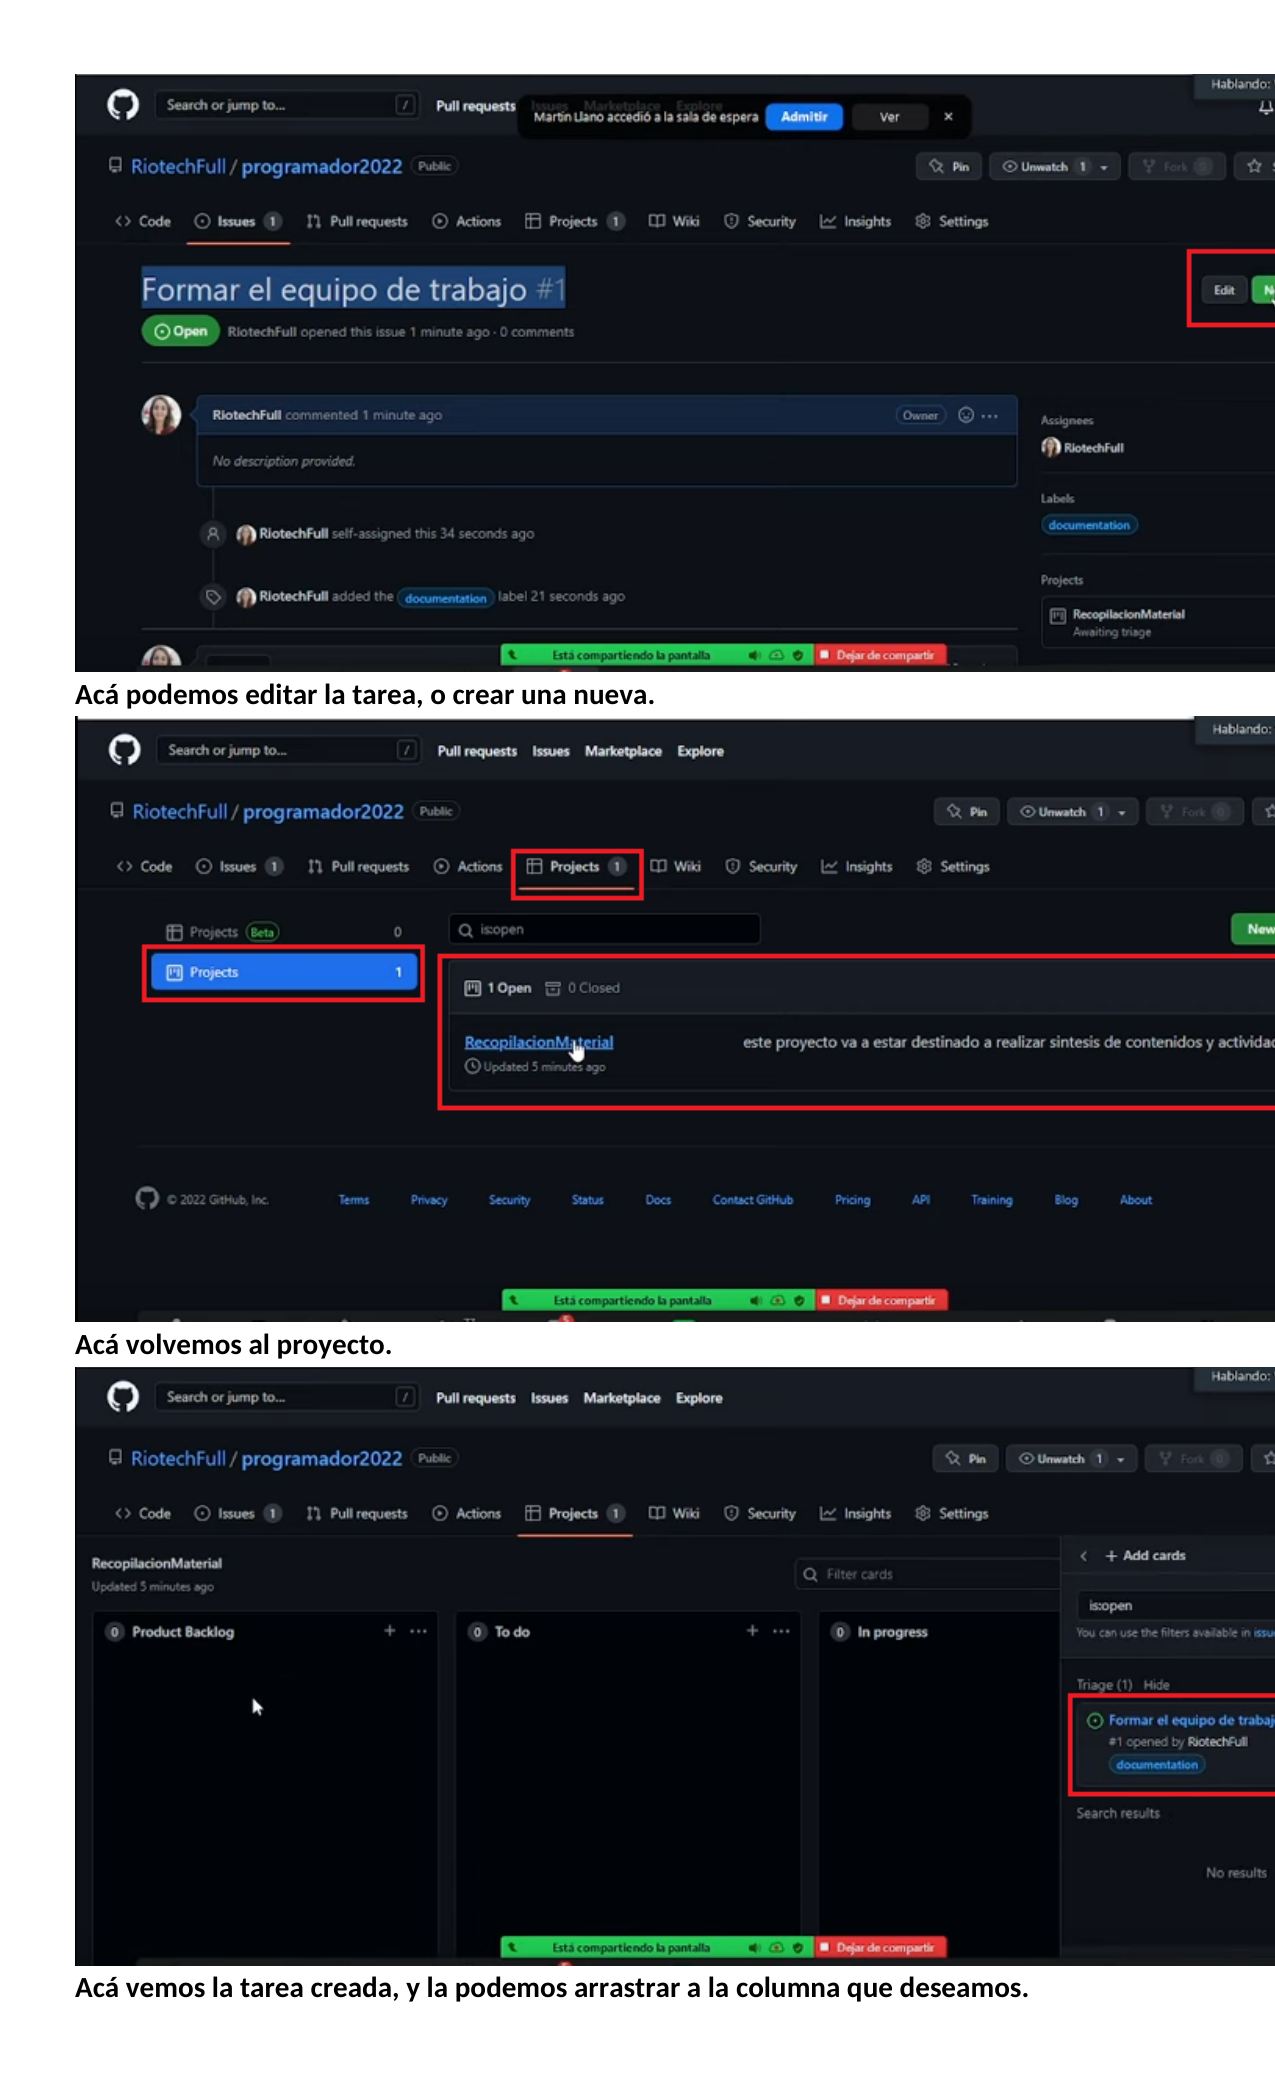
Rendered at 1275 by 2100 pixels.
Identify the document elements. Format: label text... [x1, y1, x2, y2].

text Acá volvemos al proyecto. [75, 1326, 1200, 1362]
text Acá vemos la tarea creada, y la podemos arrastrar a la columna que deseamos. [75, 1969, 1200, 2005]
picture [75, 74, 1275, 672]
text Acá podemos editar la tarea, o crear una nueva. [75, 676, 1200, 711]
picture [75, 1367, 1275, 1966]
picture [75, 716, 1275, 1322]
